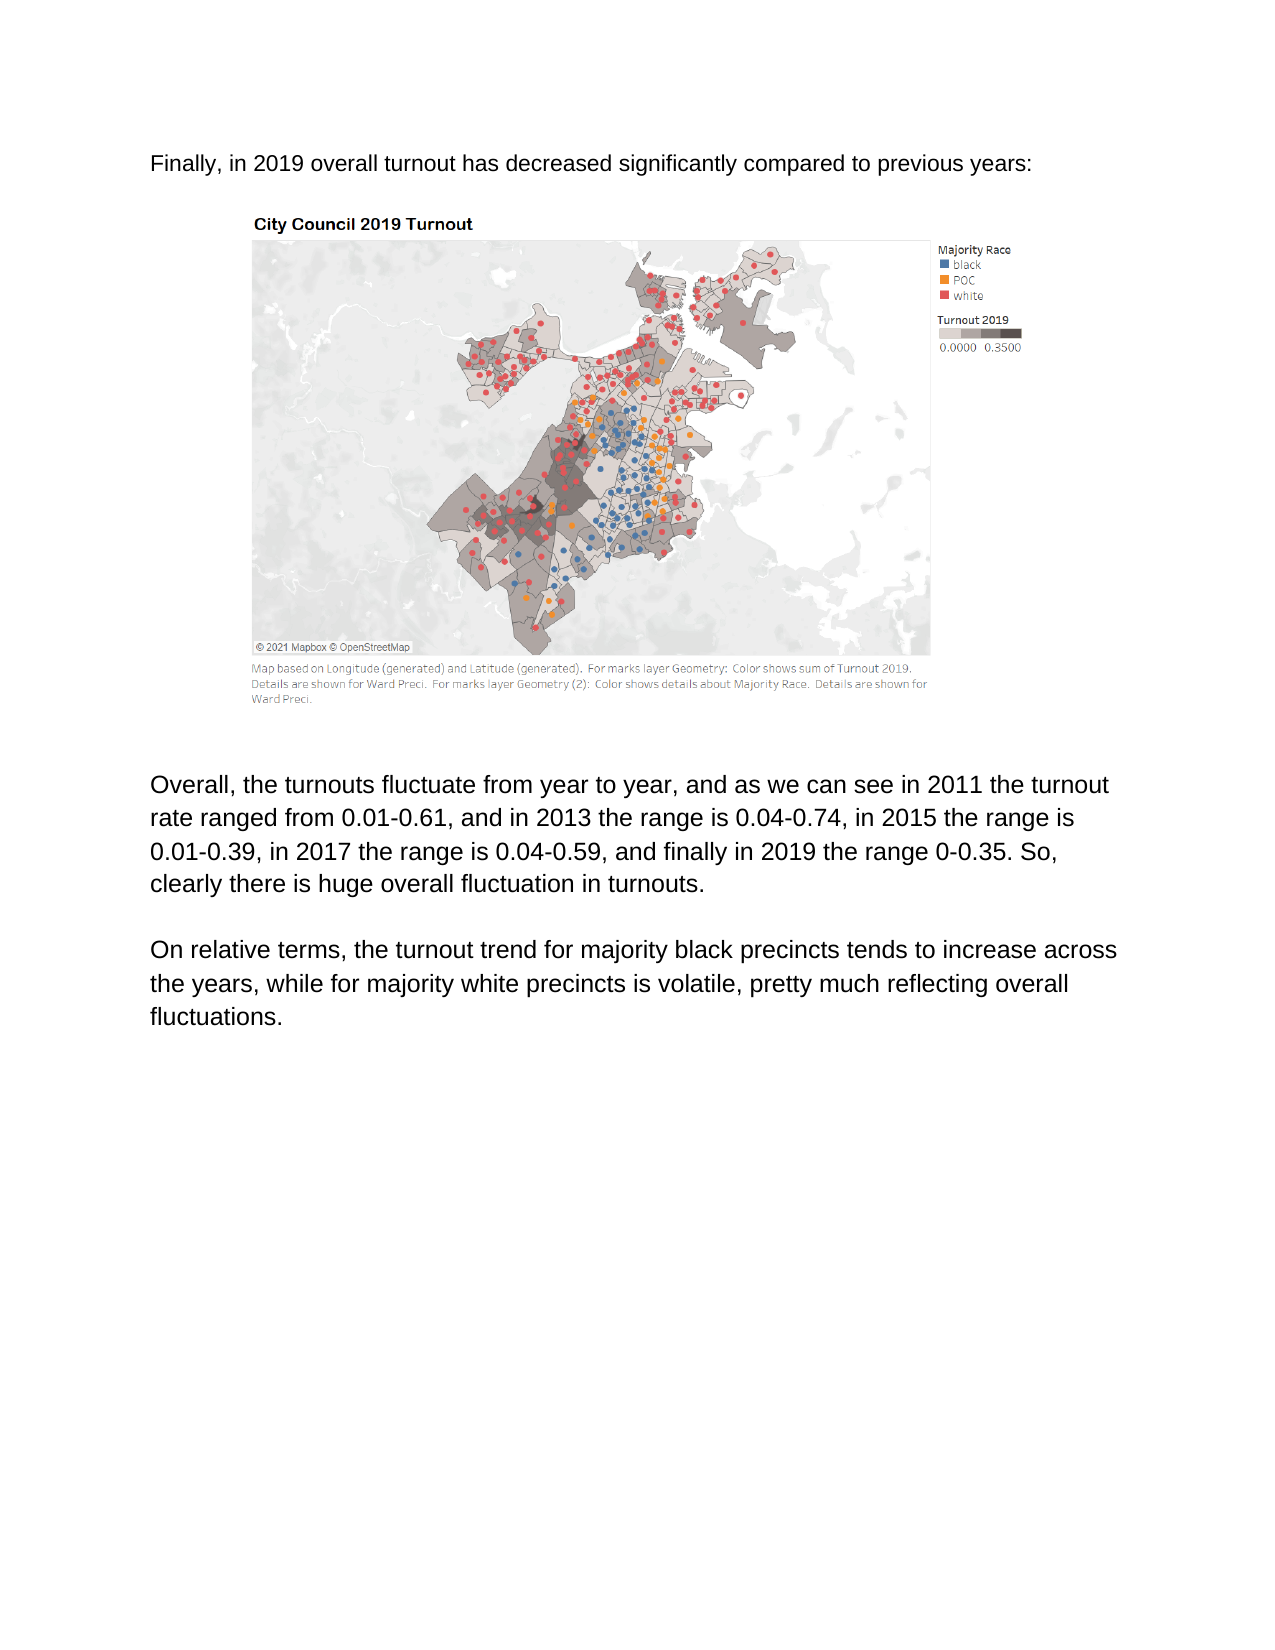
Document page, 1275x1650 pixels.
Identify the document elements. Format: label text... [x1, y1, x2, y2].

picture [251, 210, 1024, 707]
text Finally, in 2019 overall turnout has decreased significantly compared to previous years: [150, 150, 1125, 176]
text Overall, the turnouts fluctuate from year to year, and as we can see in 2011 the turnout rate ranged from 0.01-0.61, and in 2013 the range is 0.04-0.74, in 2015 the range is 0.01-0.39, in 2017 the range is 0.04-0.59, and finally in 2019 the range 0-0.35. So, clearly there is huge overall fluctuation in turnouts. [150, 770, 1125, 898]
text On relative terms, the turnout trend for majority black precincts tends to increase across the years, while for majority white precincts is volatile, pretty much reflecting overall fluctuations. [150, 936, 1125, 1030]
